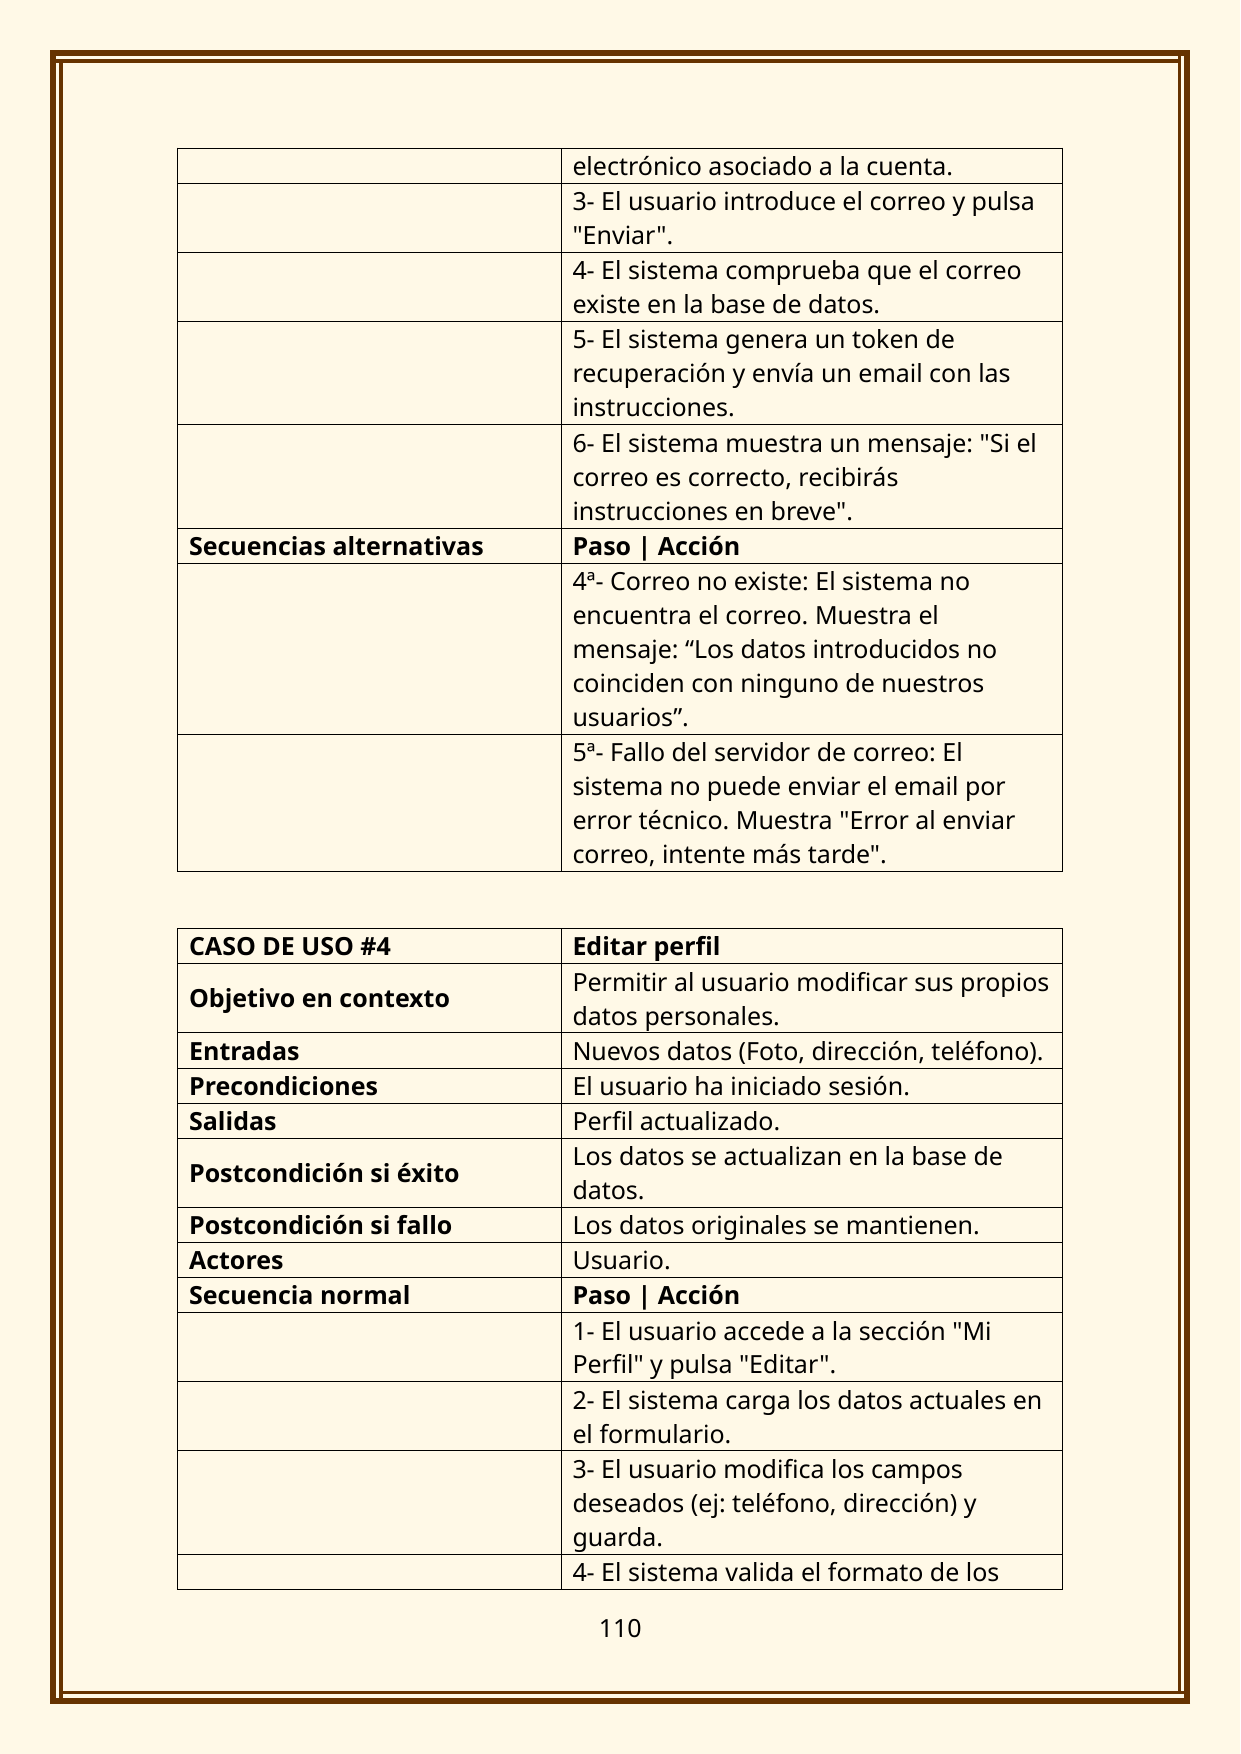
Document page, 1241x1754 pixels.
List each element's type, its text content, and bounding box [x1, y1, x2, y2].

table_cell [178, 1451, 561, 1554]
table_cell 3- El usuario modifica los campos deseados (ej: teléfono, dirección) y guarda. [562, 1451, 1062, 1554]
table_cell [178, 1555, 561, 1589]
table_cell 5- El sistema genera un token de recuperación y envía un email con las instrucciones. [562, 322, 1062, 424]
table_cell Los datos se actualizan en la base de datos. [562, 1139, 1062, 1207]
table_cell Permitir al usuario modificar sus propios datos personales. [562, 964, 1062, 1032]
table_cell Secuencia normal [178, 1278, 561, 1312]
table_cell Paso | Acción [562, 1278, 1062, 1312]
table_cell [178, 1382, 561, 1450]
table_cell Los datos originales se mantienen. [562, 1208, 1062, 1242]
table_cell [178, 735, 561, 871]
table_cell 3- El usuario introduce el correo y pulsa "Enviar". [562, 184, 1062, 252]
table_cell Secuencias alternativas [178, 529, 561, 562]
table_cell El usuario ha iniciado sesión. [562, 1069, 1062, 1102]
table_cell [178, 425, 561, 527]
table_cell [178, 253, 561, 321]
table_cell 2- El sistema carga los datos actuales en el formulario. [562, 1382, 1062, 1450]
table_cell [178, 322, 561, 424]
table_cell Actores [178, 1243, 561, 1277]
table_cell Paso | Acción [562, 529, 1062, 562]
table_cell Entradas [178, 1033, 561, 1067]
table_cell Perfil actualizado. [562, 1104, 1062, 1138]
table_cell 6- El sistema muestra un mensaje: "Si el correo es correcto, recibirás instrucciones en breve". [562, 425, 1062, 527]
table_header Editar perfil [562, 929, 1062, 963]
table_cell Objetivo en contexto [178, 964, 561, 1032]
table_cell 1- El usuario accede a la sección "Mi Perfil" y pulsa "Editar". [562, 1313, 1062, 1381]
table_cell Salidas [178, 1104, 561, 1138]
table_cell [178, 149, 561, 183]
table_cell 4- El sistema comprueba que el correo existe en la base de datos. [562, 253, 1062, 321]
table_cell [178, 1313, 561, 1381]
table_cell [562, 1555, 1062, 1589]
table_cell Postcondición si éxito [178, 1139, 561, 1207]
table_cell Nuevos datos (Foto, dirección, teléfono). [562, 1033, 1062, 1067]
table_header CASO DE USO #4 [178, 929, 561, 963]
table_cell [562, 149, 1062, 183]
table_cell Precondiciones [178, 1069, 561, 1102]
table_cell [178, 184, 561, 252]
table_cell 4ª- Correo no existe: El sistema no encuentra el correo. Muestra el mensaje: “Los datos introducidos no coinciden con ninguno de nuestros usuarios”. [562, 564, 1062, 734]
table_cell [178, 564, 561, 734]
table_cell Usuario. [562, 1243, 1062, 1277]
table_cell Postcondición si fallo [178, 1208, 561, 1242]
table_cell 5ª- Fallo del servidor de correo: El sistema no puede enviar el email por error técnico. Muestra "Error al enviar correo, intente más tarde". [562, 735, 1062, 871]
